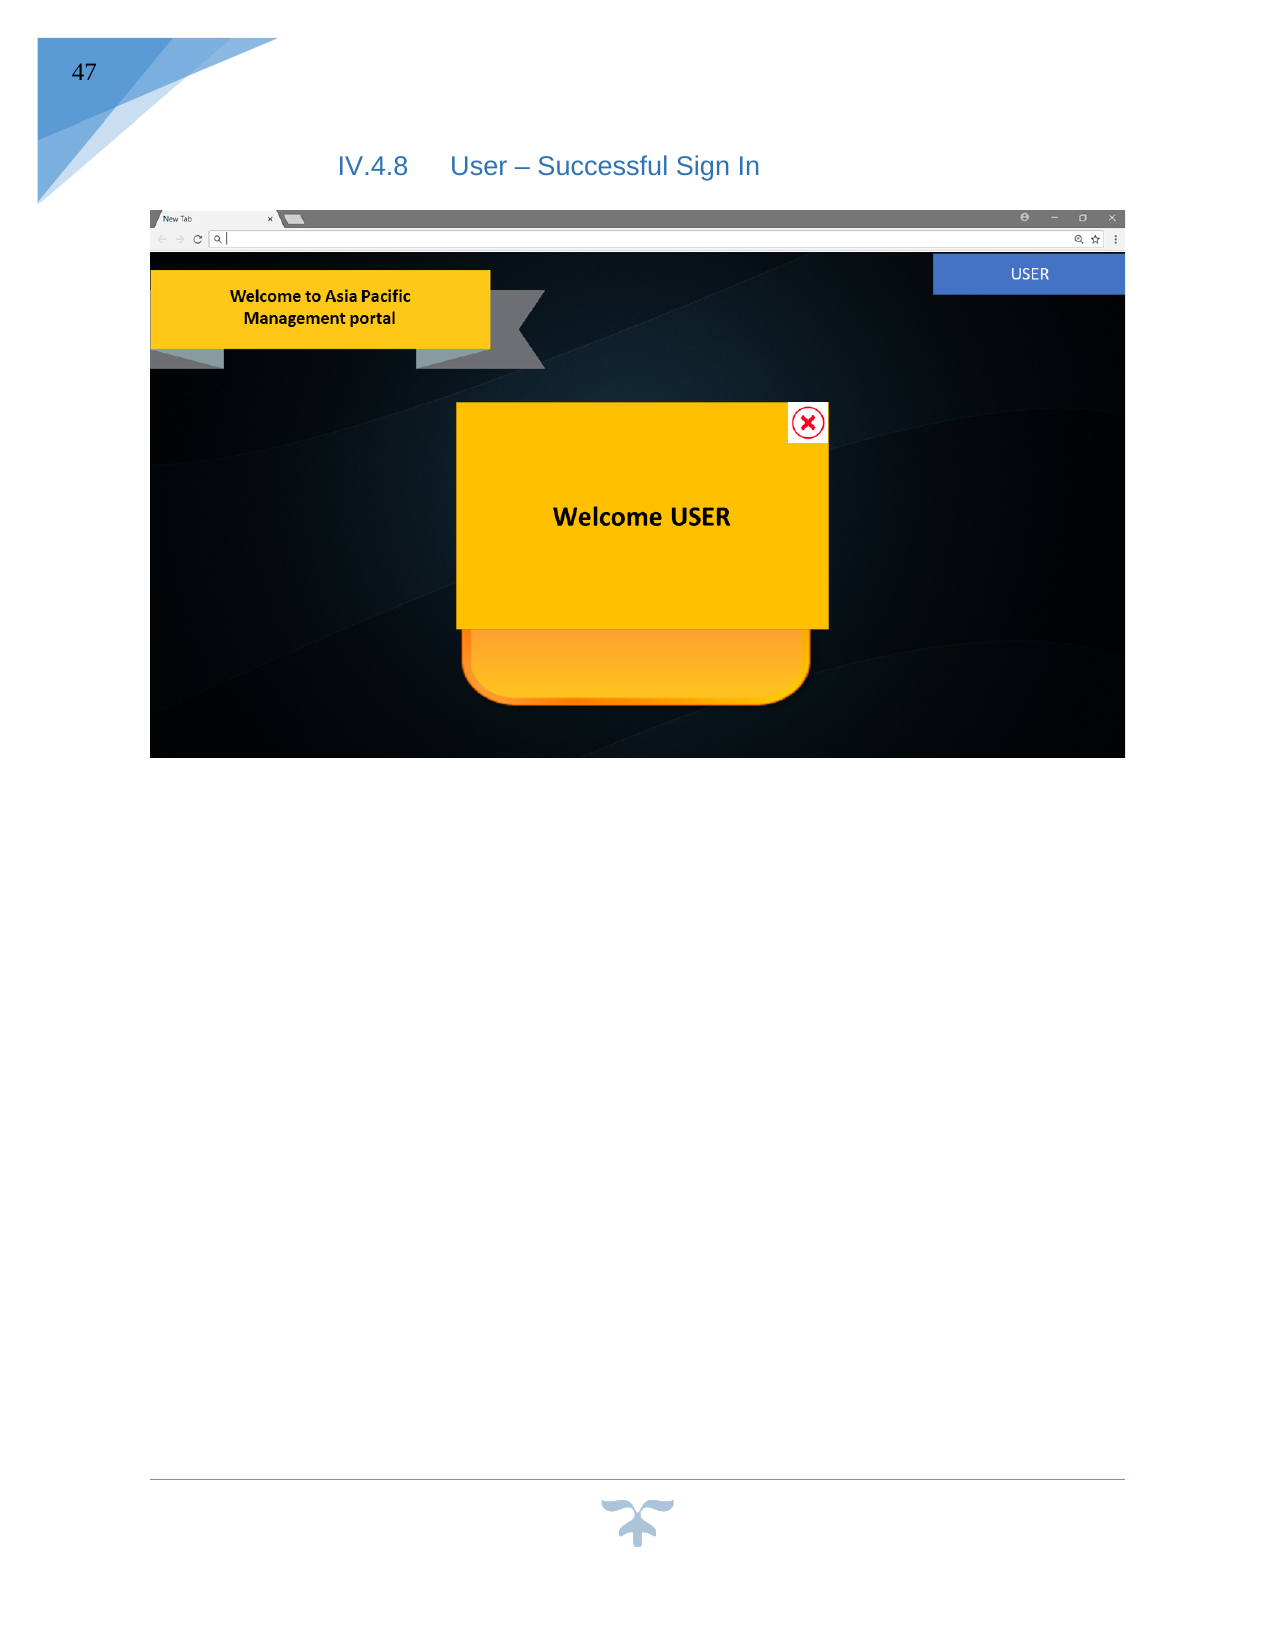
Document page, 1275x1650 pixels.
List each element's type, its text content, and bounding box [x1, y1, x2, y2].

picture [37, 37, 279, 206]
subtitle User – Successful Sign In [337, 150, 1125, 181]
picture [150, 210, 1125, 758]
